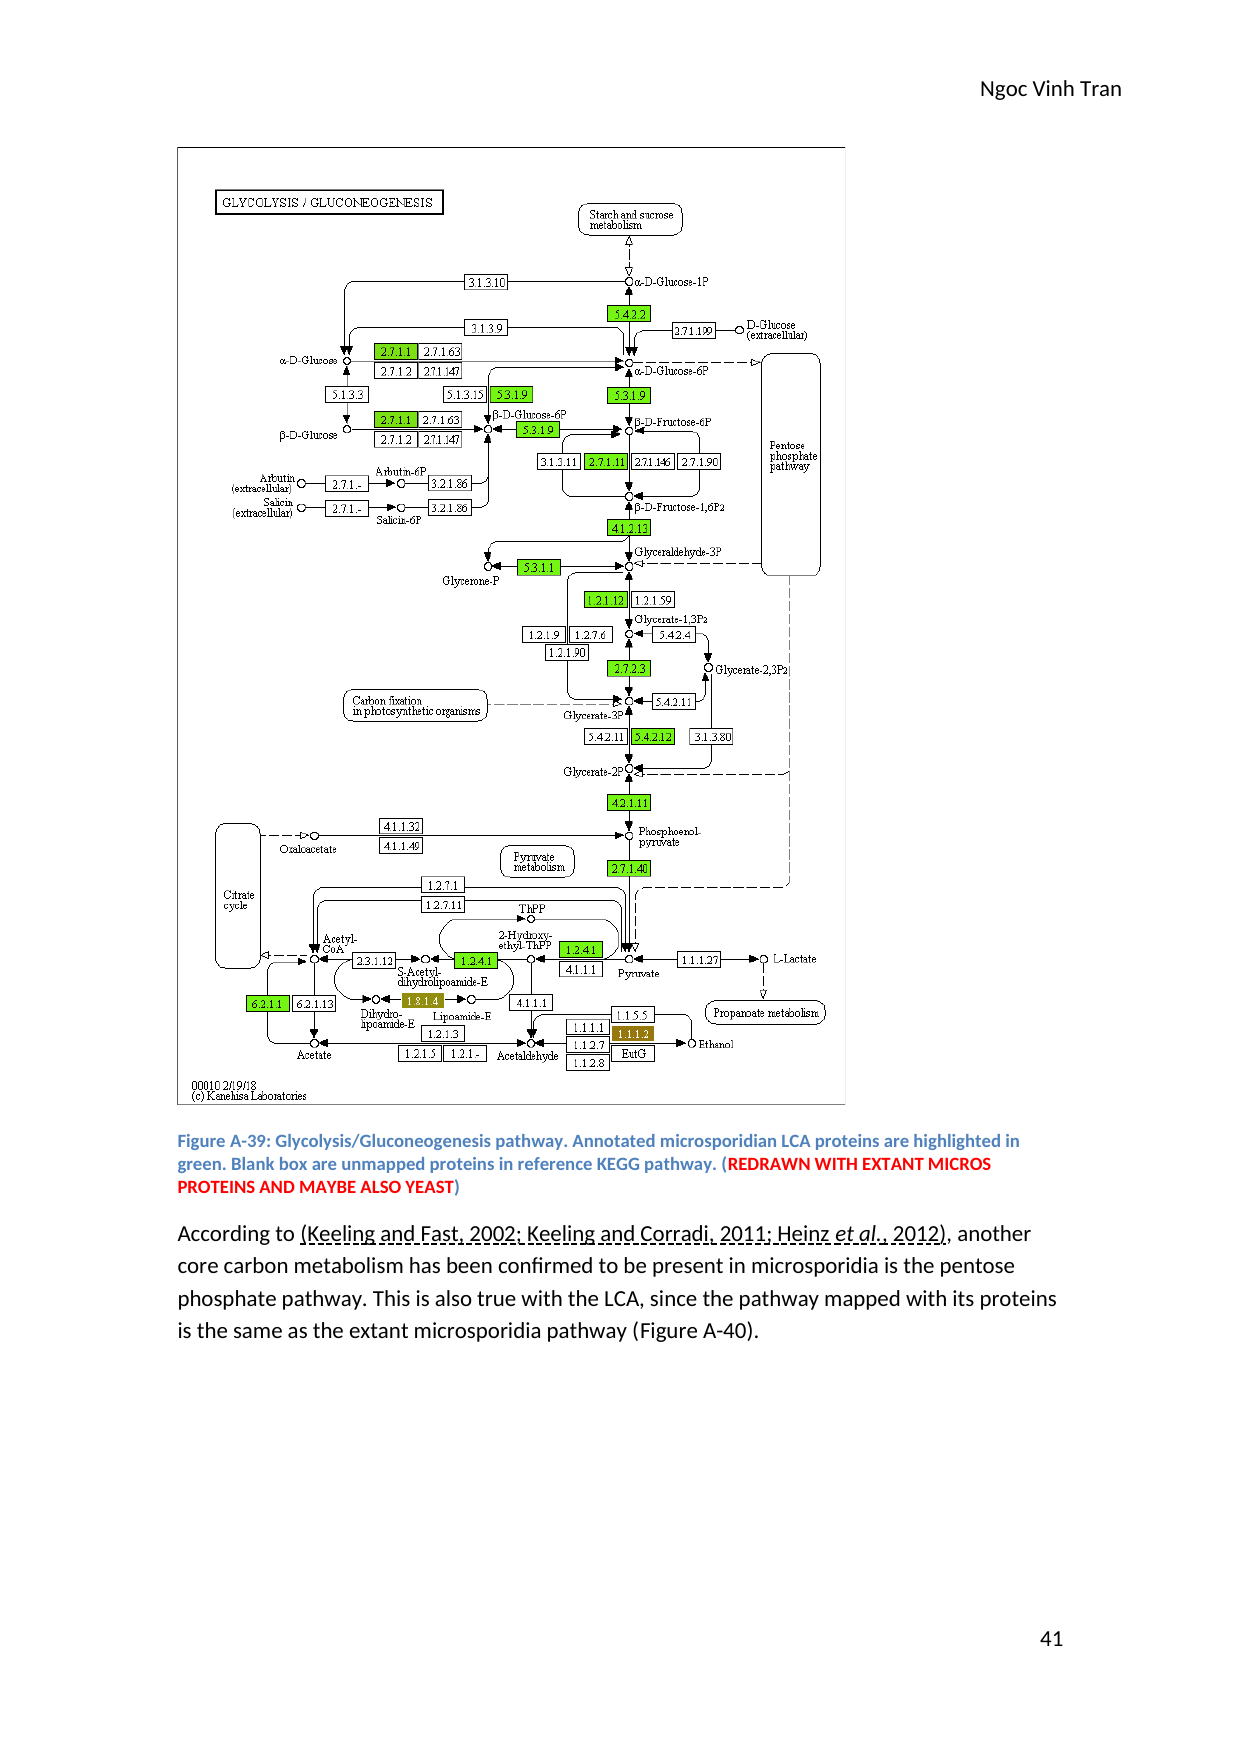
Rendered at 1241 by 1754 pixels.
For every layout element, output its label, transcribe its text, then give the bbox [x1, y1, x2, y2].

text Figure A-39: Glycolysis/Gluconeogenesis pathway. Annotated microsporidian LCA proteins are highlighted in green. Blank box are unmapped proteins in reference KEGG pathway. (REDRAWN WITH EXTANT MICROS PROTEINS AND MAYBE ALSO YEAST) [177, 1130, 1063, 1198]
picture [177, 147, 846, 1105]
text According to (Keeling and Fast, 2002; Keeling and Corradi, 2011; Heinz et al., 2012), another core carbon metabolism has been confirmed to be present in microsporidia is the pentose phosphate pathway. This is also true with the LCA, since the pathway mapped with its proteins is the same as the extant microsporidia pathway (Figure A-40). [177, 1219, 1063, 1344]
